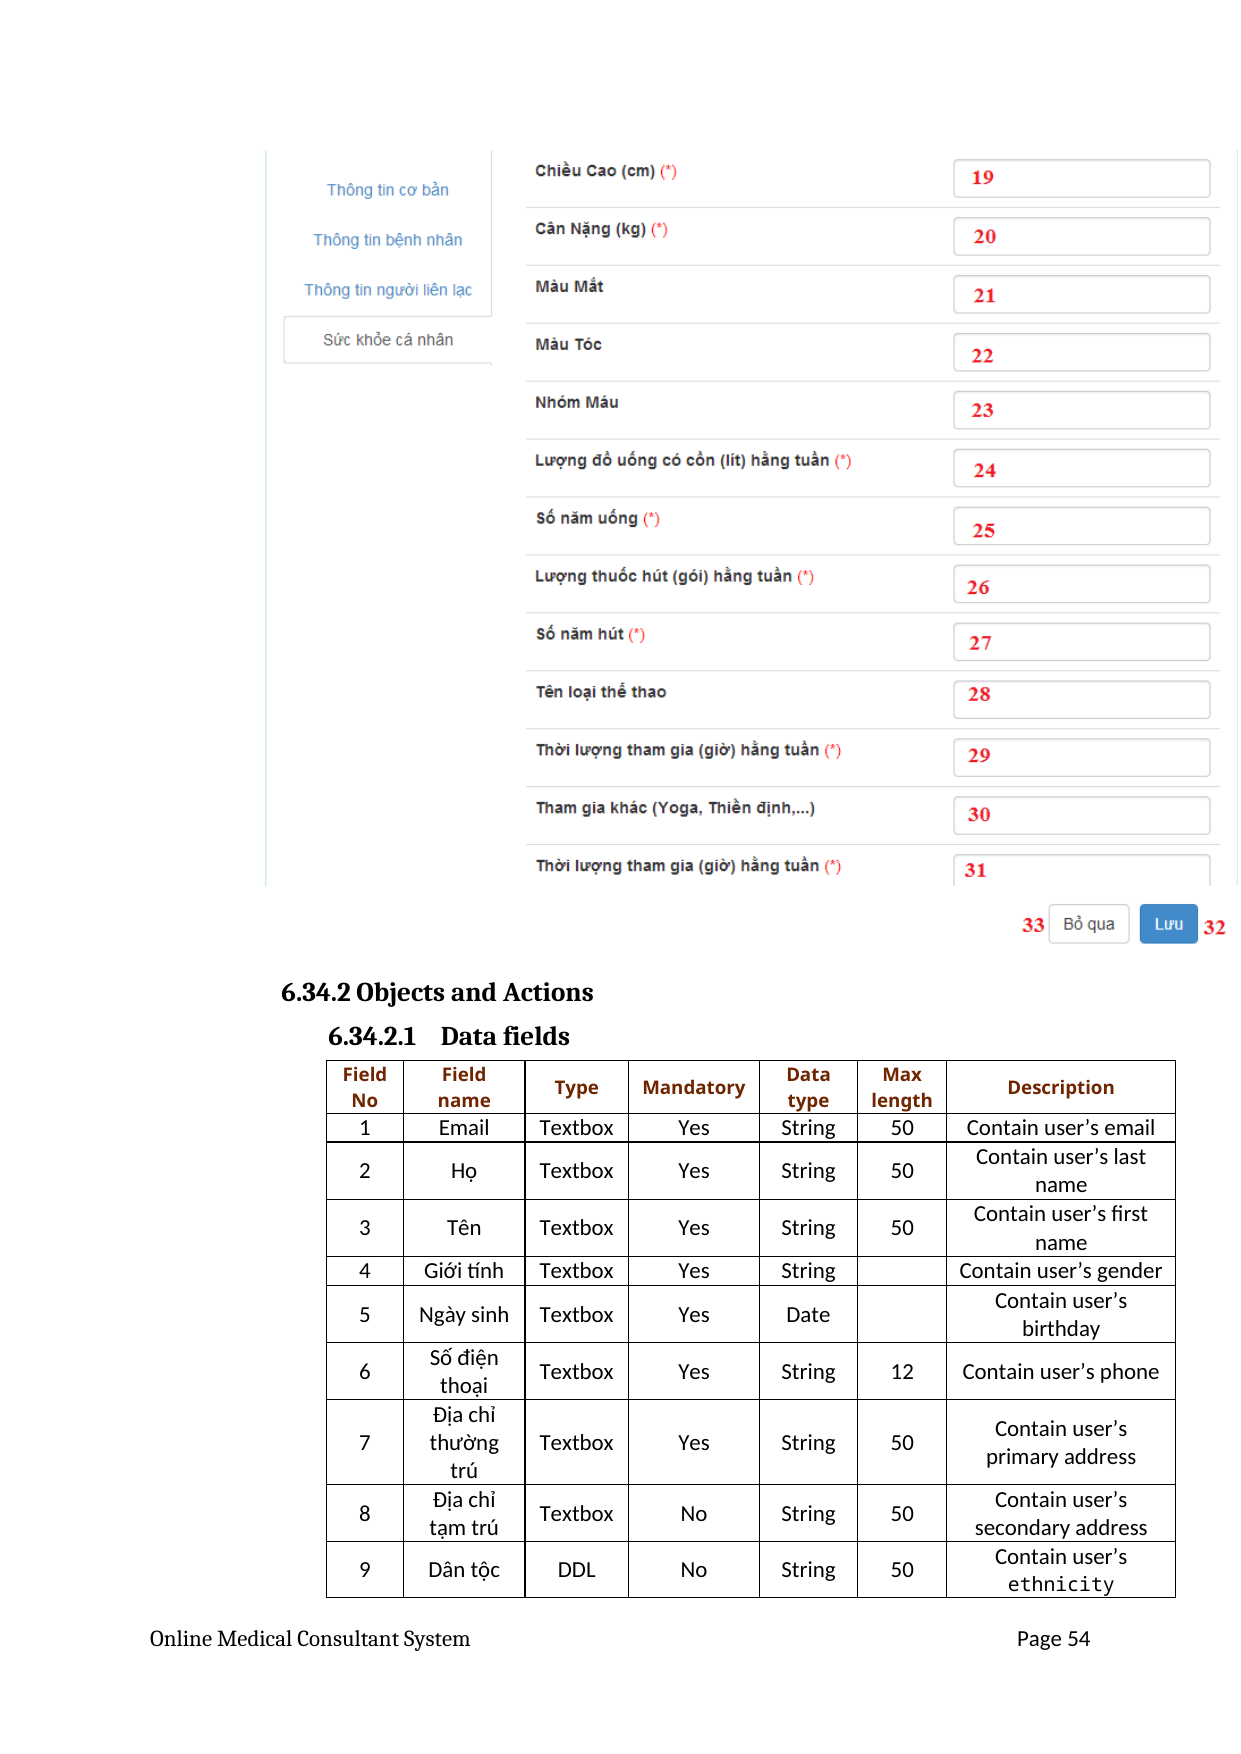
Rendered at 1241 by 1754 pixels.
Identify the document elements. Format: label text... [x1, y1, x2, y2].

table_cell Contain user’s last name [947, 1143, 1175, 1198]
table_cell 3 [327, 1200, 403, 1256]
table_cell Textbox [526, 1200, 628, 1256]
table_cell Contain user’s gender [947, 1257, 1175, 1285]
table_cell 50 [858, 1400, 946, 1484]
table_header Description [947, 1061, 1175, 1112]
table_cell Địa chỉ thường trú [404, 1400, 524, 1484]
table_header Max length [858, 1061, 946, 1112]
table_cell String [760, 1343, 857, 1399]
table_cell Họ [404, 1143, 524, 1198]
table_cell Textbox [526, 1400, 628, 1484]
table_cell Contain user’s phone [947, 1343, 1175, 1399]
table_cell Dân tộc [404, 1542, 524, 1597]
table_cell Textbox [526, 1143, 628, 1198]
table_cell Contain user’s ethnicity [947, 1542, 1175, 1597]
table_cell Textbox [526, 1485, 628, 1541]
table_cell Contain user’s primary address [947, 1400, 1175, 1484]
table_cell String [760, 1114, 857, 1141]
table_cell 50 [858, 1114, 946, 1141]
table_cell Yes [629, 1400, 759, 1484]
table_cell String [760, 1200, 857, 1256]
table_cell Yes [629, 1257, 759, 1285]
table_cell [858, 1286, 946, 1342]
table_header Mandatory [629, 1061, 759, 1112]
table_cell Contain user’s birthday [947, 1286, 1175, 1342]
picture [262, 150, 1238, 886]
subtitle Objects and Actions [281, 977, 1090, 1008]
table_cell Textbox [526, 1286, 628, 1342]
table_cell Địa chỉ tạm trú [404, 1485, 524, 1541]
table_cell 1 [327, 1114, 403, 1141]
table_cell Yes [629, 1143, 759, 1198]
table_cell 6 [327, 1343, 403, 1399]
table_cell Textbox [526, 1257, 628, 1285]
table_cell Yes [629, 1114, 759, 1141]
table_cell 50 [858, 1542, 946, 1597]
table_header Field No [327, 1061, 403, 1112]
table_cell No [629, 1542, 759, 1597]
table_cell Ngày sinh [404, 1286, 524, 1342]
table_cell [858, 1257, 946, 1285]
table_header Field name [404, 1061, 524, 1112]
table_cell Yes [629, 1343, 759, 1399]
table_cell Textbox [526, 1114, 628, 1141]
table_cell 9 [327, 1542, 403, 1597]
table_cell Contain user’s email [947, 1114, 1175, 1141]
table_cell 8 [327, 1485, 403, 1541]
table_cell Giới tính [404, 1257, 524, 1285]
table_cell 50 [858, 1485, 946, 1541]
table_cell 50 [858, 1143, 946, 1198]
table_header Data type [760, 1061, 857, 1112]
table_cell Tên [404, 1200, 524, 1256]
table_cell String [760, 1485, 857, 1541]
table_cell 50 [858, 1200, 946, 1256]
table_cell Yes [629, 1286, 759, 1342]
table_cell Contain user’s secondary address [947, 1485, 1175, 1541]
table_cell 12 [858, 1343, 946, 1399]
table_cell 4 [327, 1257, 403, 1285]
table_cell Email [404, 1114, 524, 1141]
subtitle Data fields [328, 1021, 1090, 1052]
table_cell No [629, 1485, 759, 1541]
picture [262, 889, 1238, 953]
table_cell String [760, 1143, 857, 1198]
table_cell String [760, 1257, 857, 1285]
table_cell 5 [327, 1286, 403, 1342]
table_cell 7 [327, 1400, 403, 1484]
table_header Type [526, 1061, 628, 1112]
table_cell Contain user’s first name [947, 1200, 1175, 1256]
table_cell DDL [526, 1542, 628, 1597]
table_cell Date [760, 1286, 857, 1342]
table_cell String [760, 1542, 857, 1597]
table_cell Yes [629, 1200, 759, 1256]
table_cell 2 [327, 1143, 403, 1198]
table_cell String [760, 1400, 857, 1484]
table_cell Số điện thoại [404, 1343, 524, 1399]
table_cell Textbox [526, 1343, 628, 1399]
